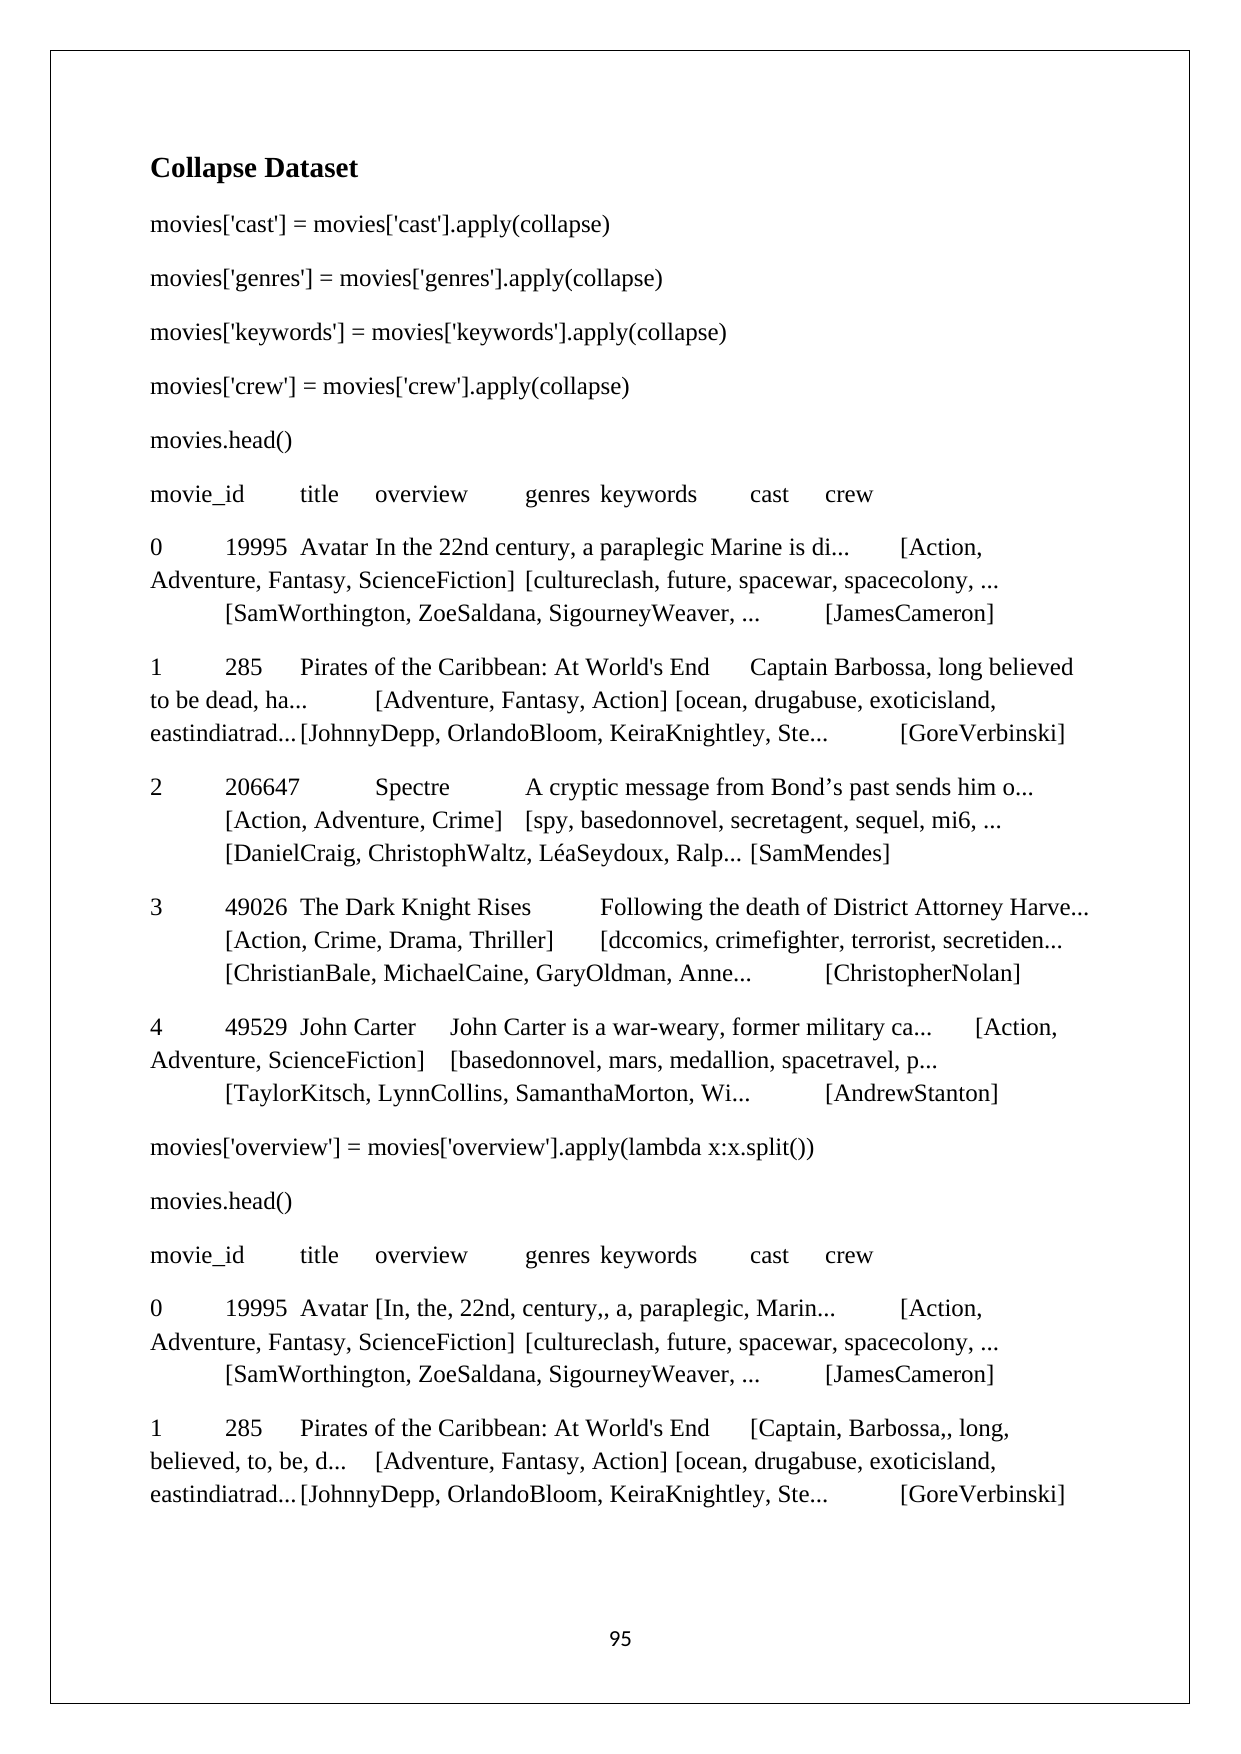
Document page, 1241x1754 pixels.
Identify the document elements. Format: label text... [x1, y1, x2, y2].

text movie_id title overview genres keywords cast crew [150, 479, 1090, 507]
text 3 49026 The Dark Knight Rises Following the death of District Attorney Harve... [Action, Crime, Drama, Thriller] [dccomics, crimefighter, terrorist, secretiden... [ChristianBale, MichaelCaine, GaryOldman, Anne... [ChristopherNolan] [150, 892, 1090, 987]
text movies['keywords'] = movies['keywords'].apply(collapse) [150, 317, 1090, 346]
text 0 19995 Avatar In the 22nd century, a paraplegic Marine is di... [Action, Adventure, Fantasy, ScienceFiction] [cultureclash, future, spacewar, spacecolony, ... [SamWorthington, ZoeSaldana, SigourneyWeaver, ... [JamesCameron] [150, 532, 1090, 627]
text movies['genres'] = movies['genres'].apply(collapse) [150, 263, 1090, 292]
text 1 285 Pirates of the Caribbean: At World's End [Captain, Barbossa,, long, believed, to, be, d... [Adventure, Fantasy, Action] [ocean, drugabuse, exoticisland, eastindiatrad... [JohnnyDepp, OrlandoBloom, KeiraKnightley, Ste... [GoreVerbinski] [150, 1413, 1090, 1508]
text 4 49529 John Carter John Carter is a war-weary, former military ca... [Action, Adventure, ScienceFiction] [basedonnovel, mars, medallion, spacetravel, p... [TaylorKitsch, LynnCollins, SamanthaMorton, Wi... [AndrewStanton] [150, 1012, 1090, 1107]
text movies['cast'] = movies['cast'].apply(collapse) [150, 209, 1090, 238]
text movies['crew'] = movies['crew'].apply(collapse) [150, 371, 1090, 400]
text 1 285 Pirates of the Caribbean: At World's End Captain Barbossa, long believed to be dead, ha... [Adventure, Fantasy, Action] [ocean, drugabuse, exoticisland, eastindiatrad... [JohnnyDepp, OrlandoBloom, KeiraKnightley, Ste... [GoreVerbinski] [150, 652, 1090, 747]
text movies.head() [150, 1186, 1090, 1214]
text 0 19995 Avatar [In, the, 22nd, century,, a, paraplegic, Marin... [Action, Adventure, Fantasy, ScienceFiction] [cultureclash, future, spacewar, spacecolony, ... [SamWorthington, ZoeSaldana, SigourneyWeaver, ... [JamesCameron] [150, 1293, 1090, 1388]
text movies.head() [150, 425, 1090, 453]
text movies['overview'] = movies['overview'].apply(lambda x:x.split()) [150, 1132, 1090, 1161]
text Collapse Dataset [150, 150, 1090, 183]
text 2 206647 Spectre A cryptic message from Bond’s past sends him o... [Action, Adventure, Crime] [spy, basedonnovel, secretagent, sequel, mi6, ... [DanielCraig, ChristophWaltz, LéaSeydoux, Ralp... [SamMendes] [150, 772, 1090, 867]
text movie_id title overview genres keywords cast crew [150, 1240, 1090, 1268]
